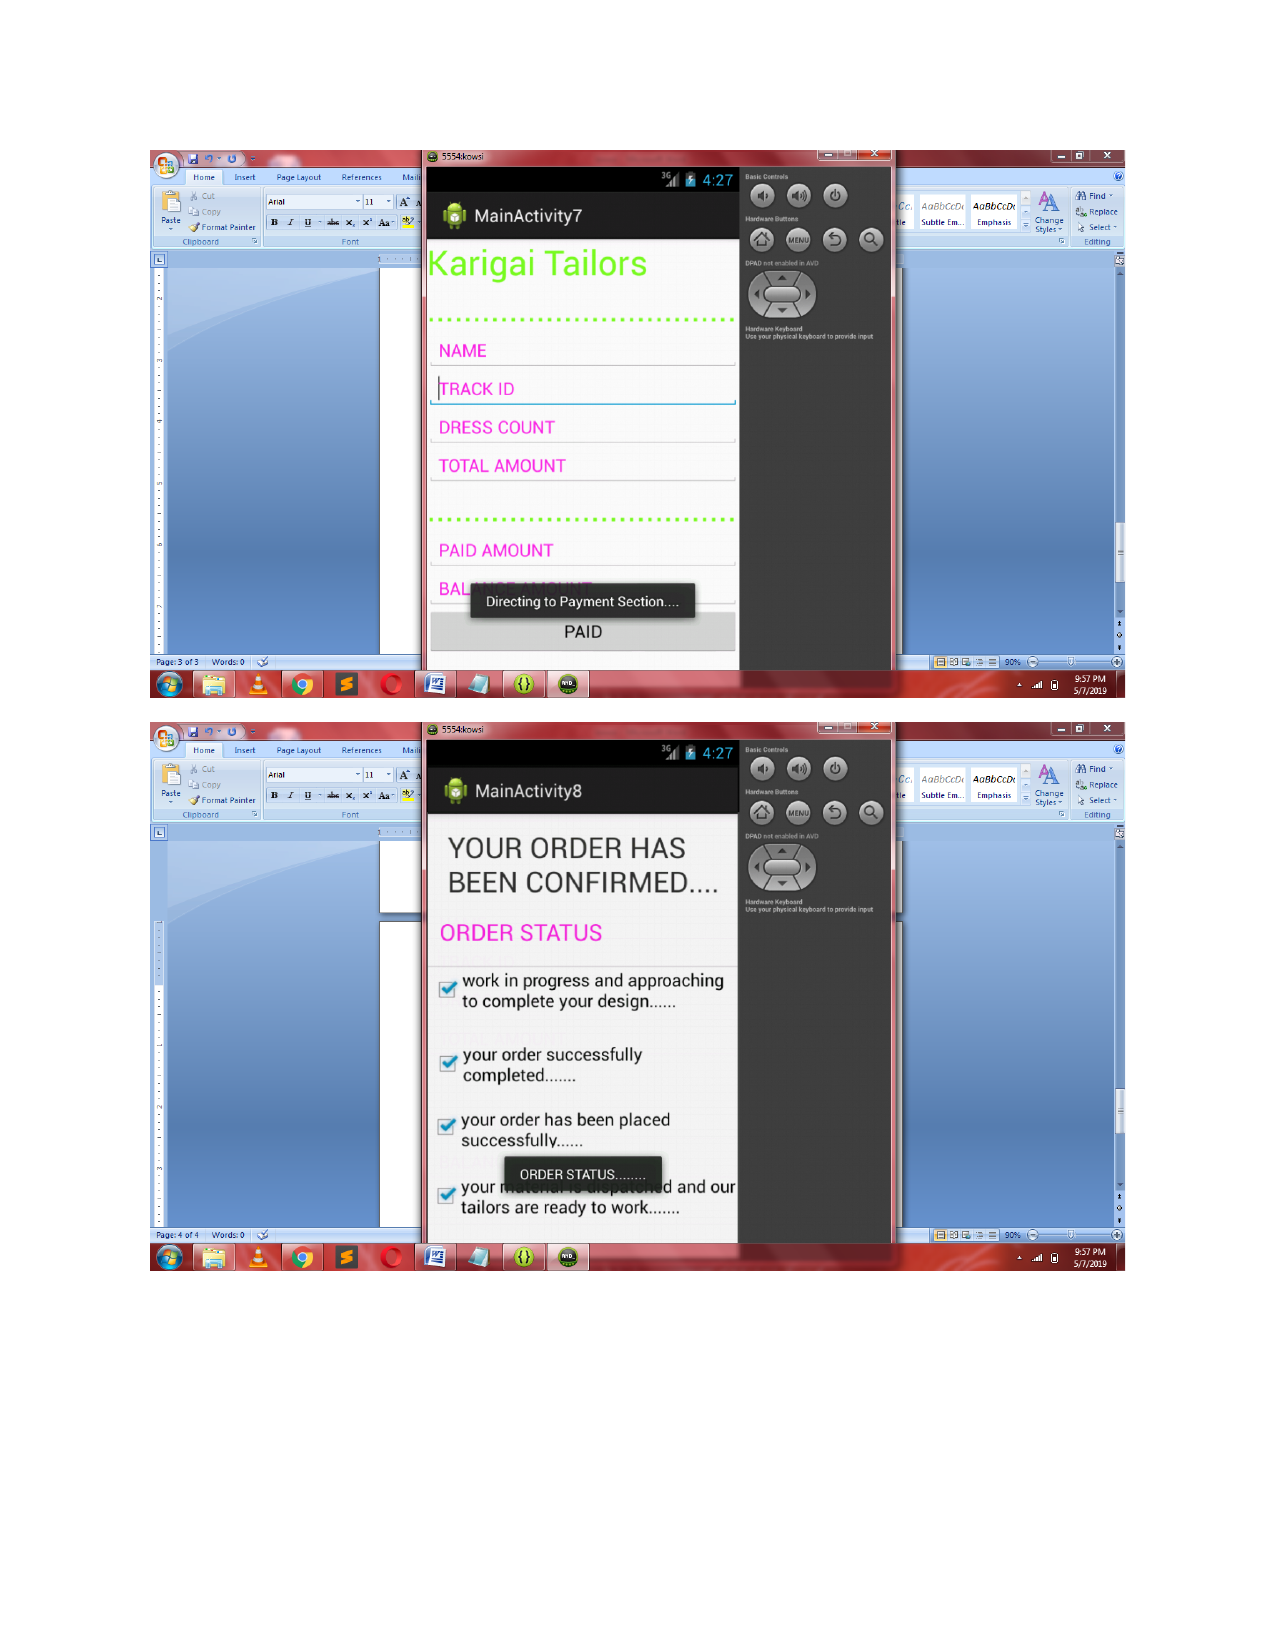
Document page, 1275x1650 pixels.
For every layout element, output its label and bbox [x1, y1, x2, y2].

picture [150, 150, 1125, 698]
picture [150, 722, 1125, 1271]
